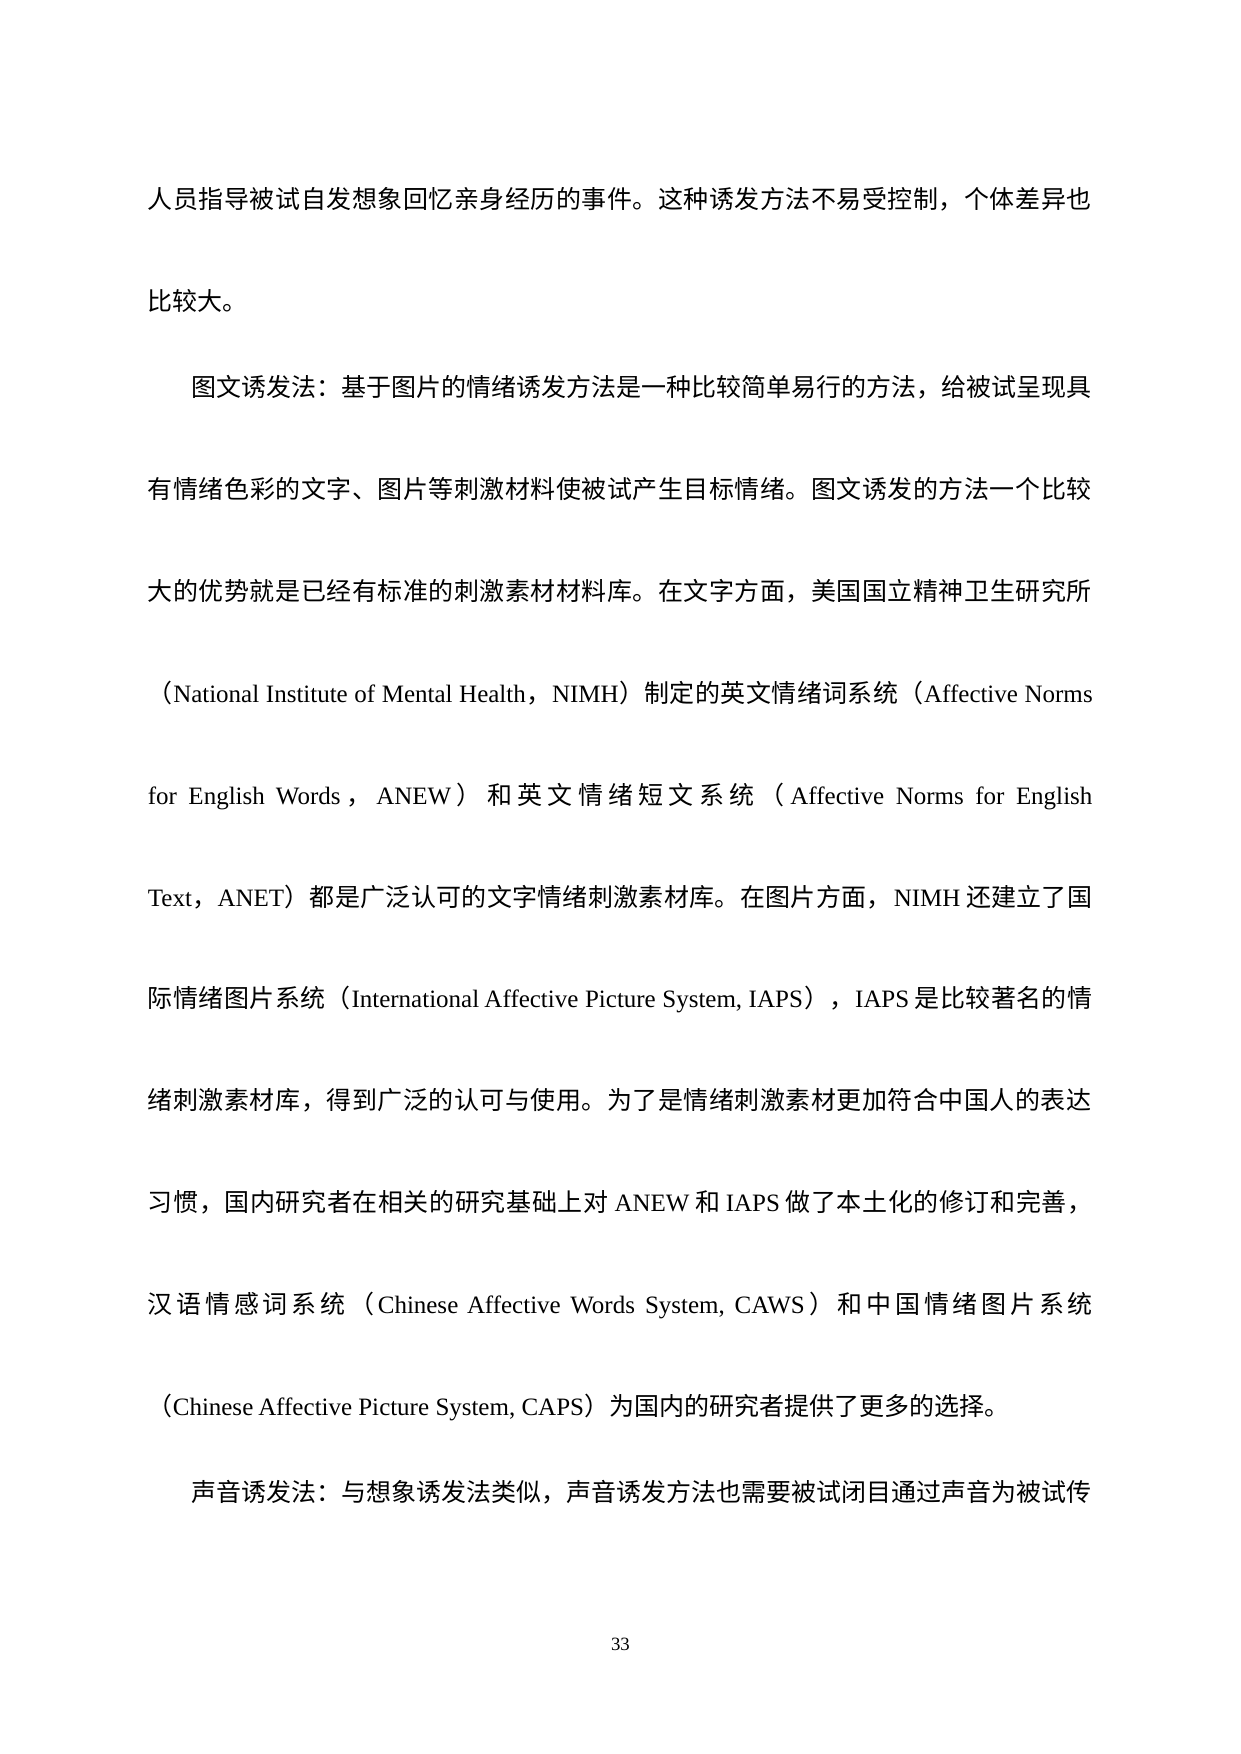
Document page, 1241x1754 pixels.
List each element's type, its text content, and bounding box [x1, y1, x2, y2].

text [148, 164, 1092, 334]
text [148, 1457, 1092, 1524]
text 图文诱发法：基于图片的情绪诱发方法是一种比较简单易行的方法，给被试呈现具有情绪色彩的文字、图片等刺激材料使被试产生目标情绪。图文诱发的方法一个比较大的优势就是已经有标准的刺激素材材料库。在文字方面，美国国立精神卫生研究所（National Institute of Mental Health，NIMH）制定的英文情绪词系统（Affective Norms for English Words，ANEW）和英文情绪短文系统（Affective Norms for English Text，ANET）都是广泛认可的文字情绪刺激素材库。在图片方面，NIMH还建立了国际情绪图片系统（International Affective Picture System, IAPS），IAPS是比较著名的情绪刺激素材库，得到广泛的认可与使用。为了是情绪刺激素材更加符合中国人的表达习惯，国内研究者在相关的研究基础上对ANEW和IAPS做了本土化的修订和完善，汉语情感词系统（Chinese Affective Words System, CAWS）和中国情绪图片系统（Chinese Affective Picture System, CAPS）为国内的研究者提供了更多的选择。 [148, 352, 1092, 1438]
